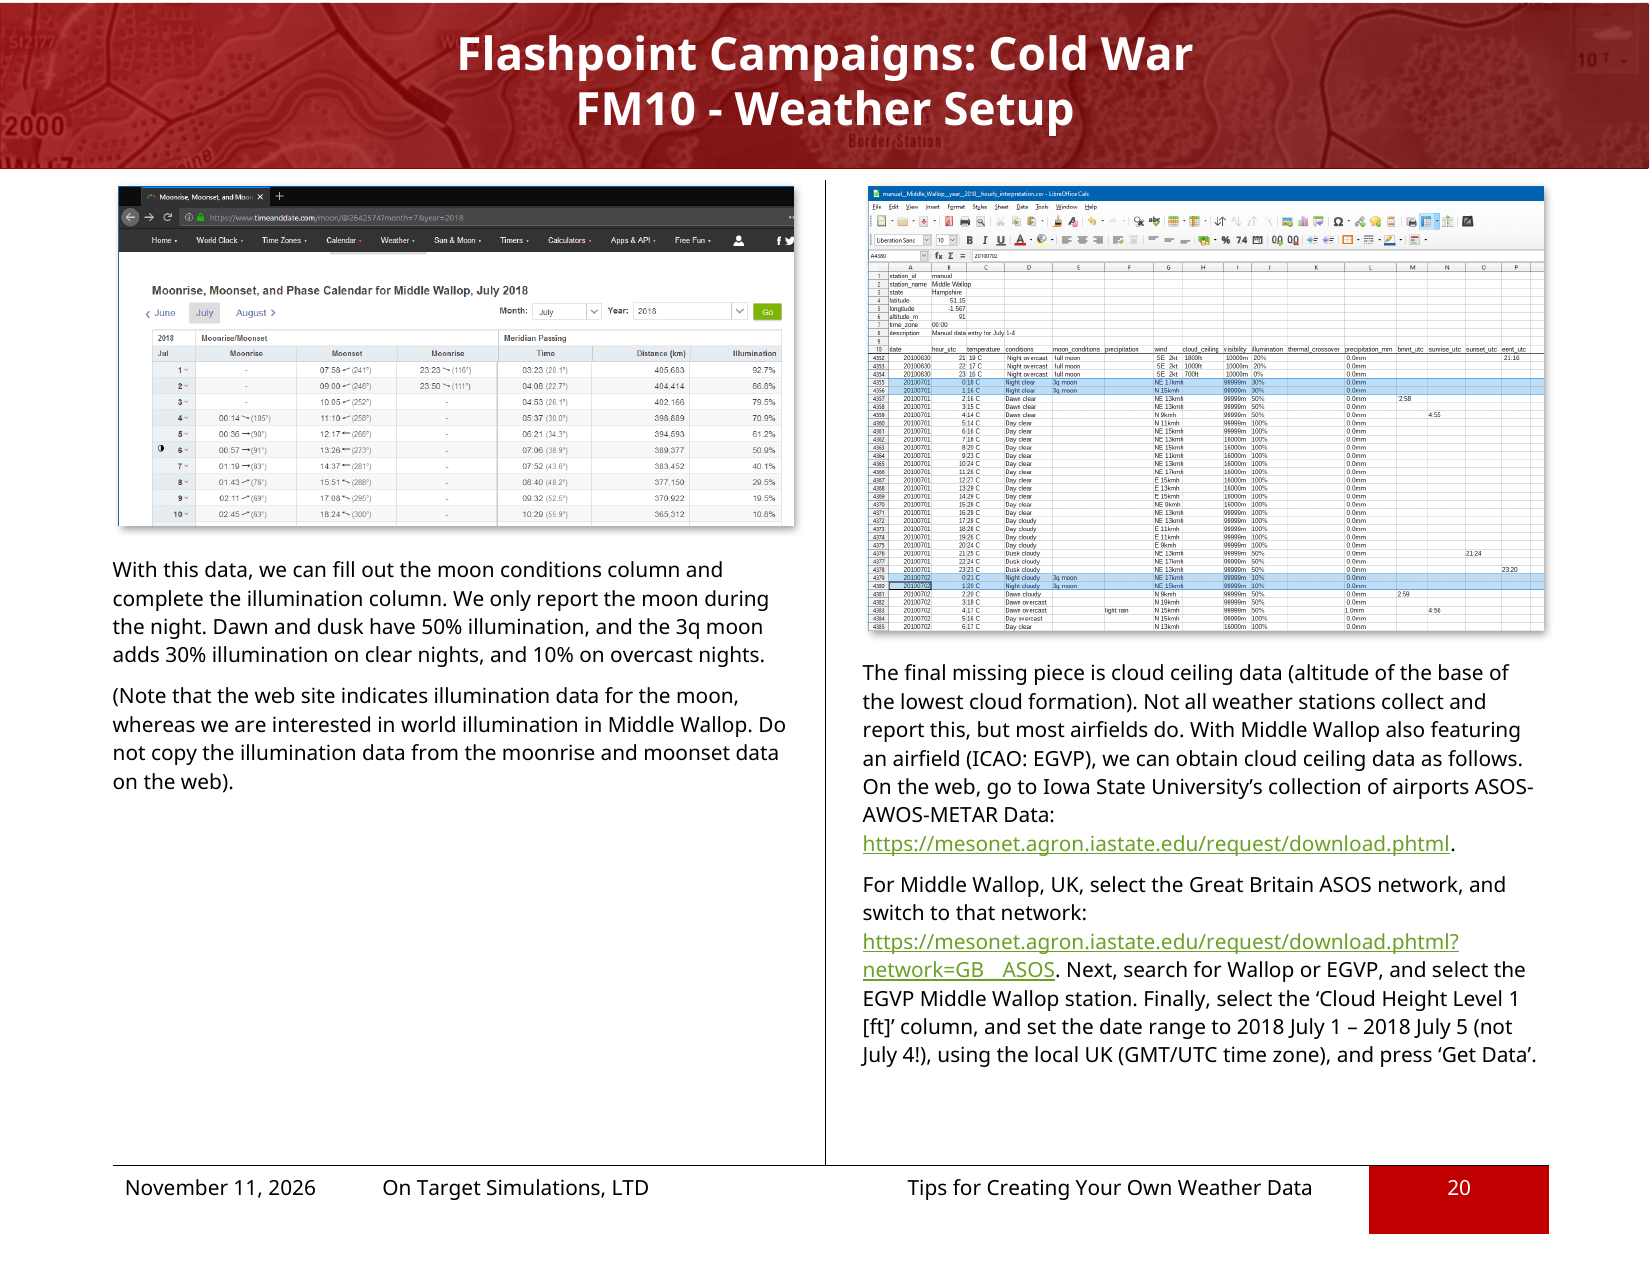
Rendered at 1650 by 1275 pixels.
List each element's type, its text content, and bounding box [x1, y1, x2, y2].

picture [0, 2, 1650, 168]
text (Note that the web site indicates illumination data for the moon, whereas we are interested in world illumination in Middle Wallop. Do not copy the illumination data from the moonrise and moonset data on the web). [112, 681, 787, 795]
picture [118, 186, 794, 526]
text For Middle Wallop, UK, select the Great Britain ASOS network, and switch to that network: https://mesonet.agron.iastate.edu/request/download.phtml?network=GB__ASOS. Next, search for Wallop or EGVP, and select the EGVP Middle Wallop station. Finally, select the ‘Cloud Height Level 1 [ft]’ column, and set the date range to 2018 July 1 – 2018 July 5 (not July 4!), using the local UK (GMT/UTC time zone), and press ‘Get Data’. [862, 870, 1537, 1069]
text With this data, we can fill out the moon conditions column and complete the illumination column. We only report the moon during the night. Dawn and dusk have 50% illumination, and the 3q moon adds 30% illumination on clear nights, and 10% on overcast nights. [112, 555, 787, 669]
picture [868, 186, 1544, 631]
text The final missing piece is cloud ceiling data (altitude of the base of the lowest cloud formation). Not all weather stations collect and report this, but most airfields do. With Middle Wallop also featuring an airfield (ICAO: EGVP), we can obtain cloud ceiling data as follows. On the web, go to Iowa State University’s collection of airports ASOS-AWOS-METAR Data: https://mesonet.agron.iastate.edu/request/download.phtml. [862, 658, 1537, 857]
